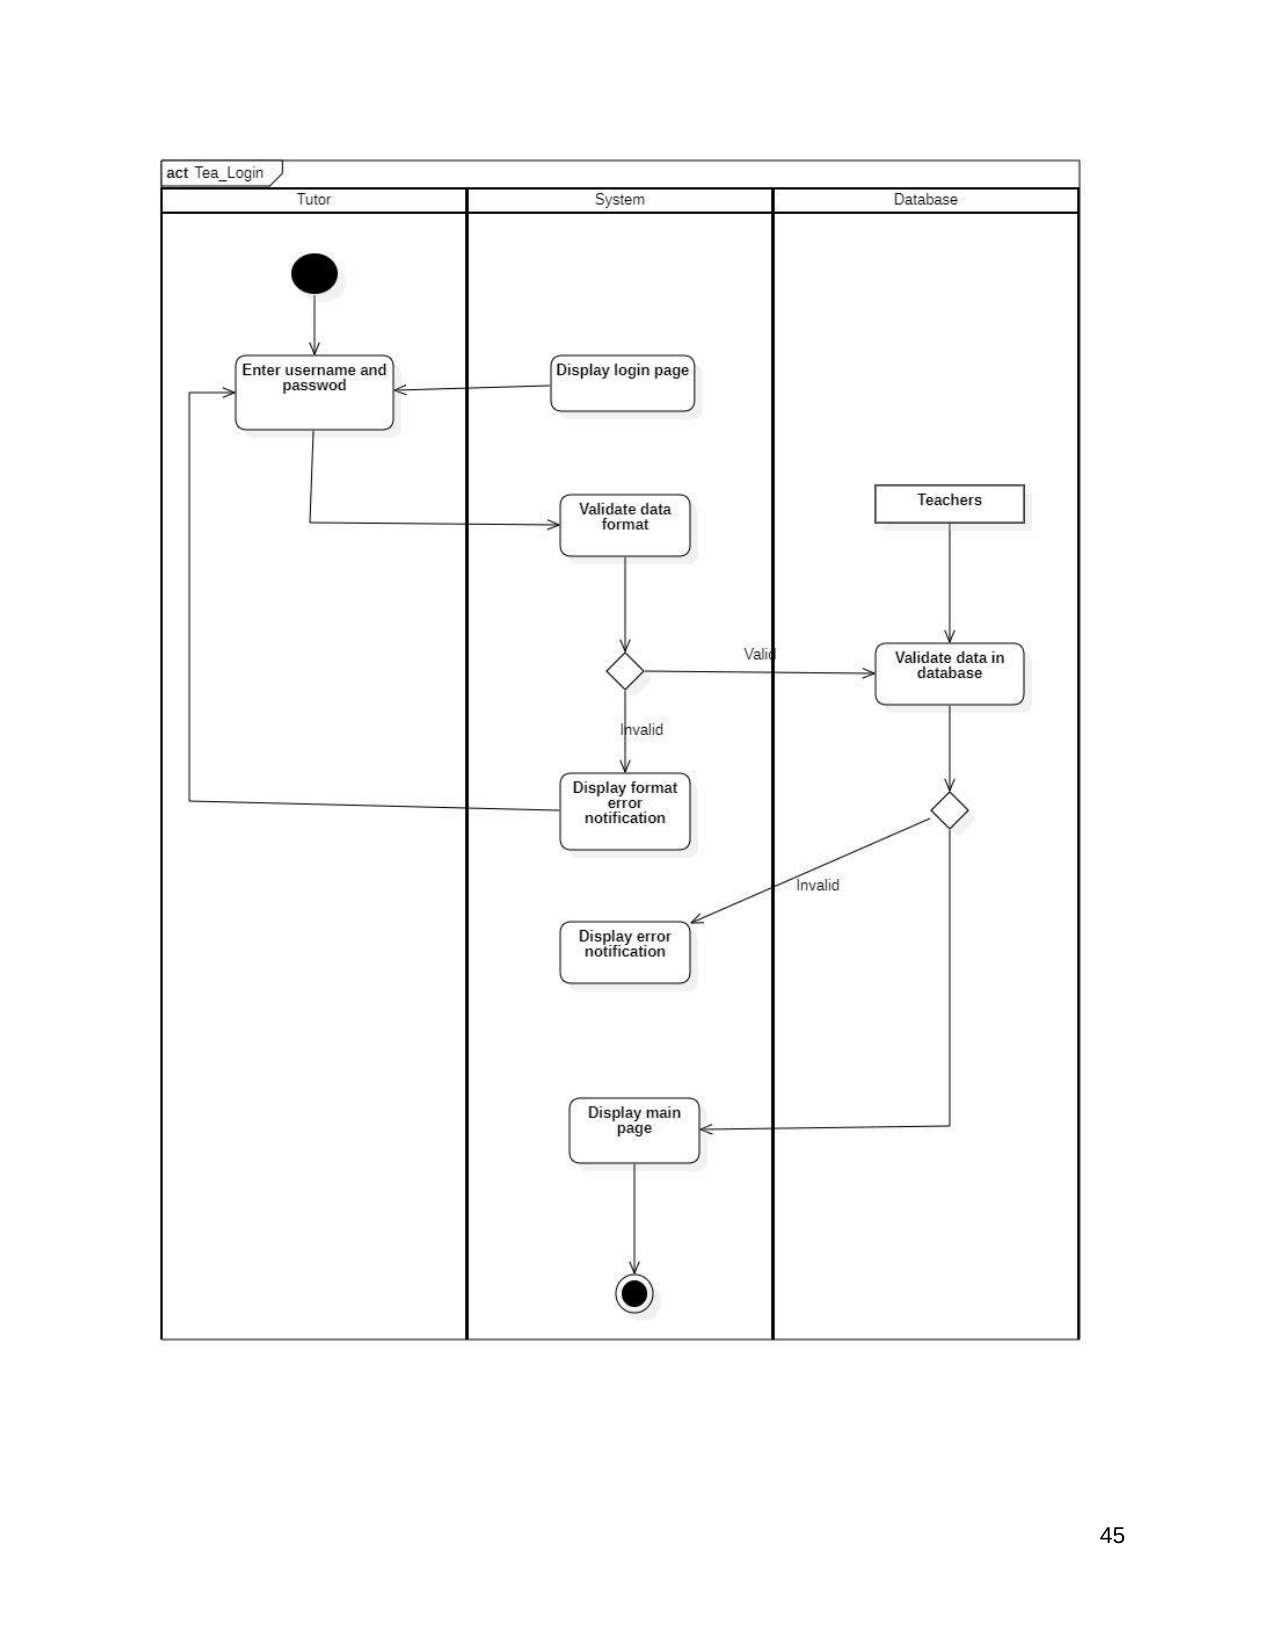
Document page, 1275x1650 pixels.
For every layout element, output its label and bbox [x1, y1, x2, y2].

picture [150, 150, 1125, 1386]
